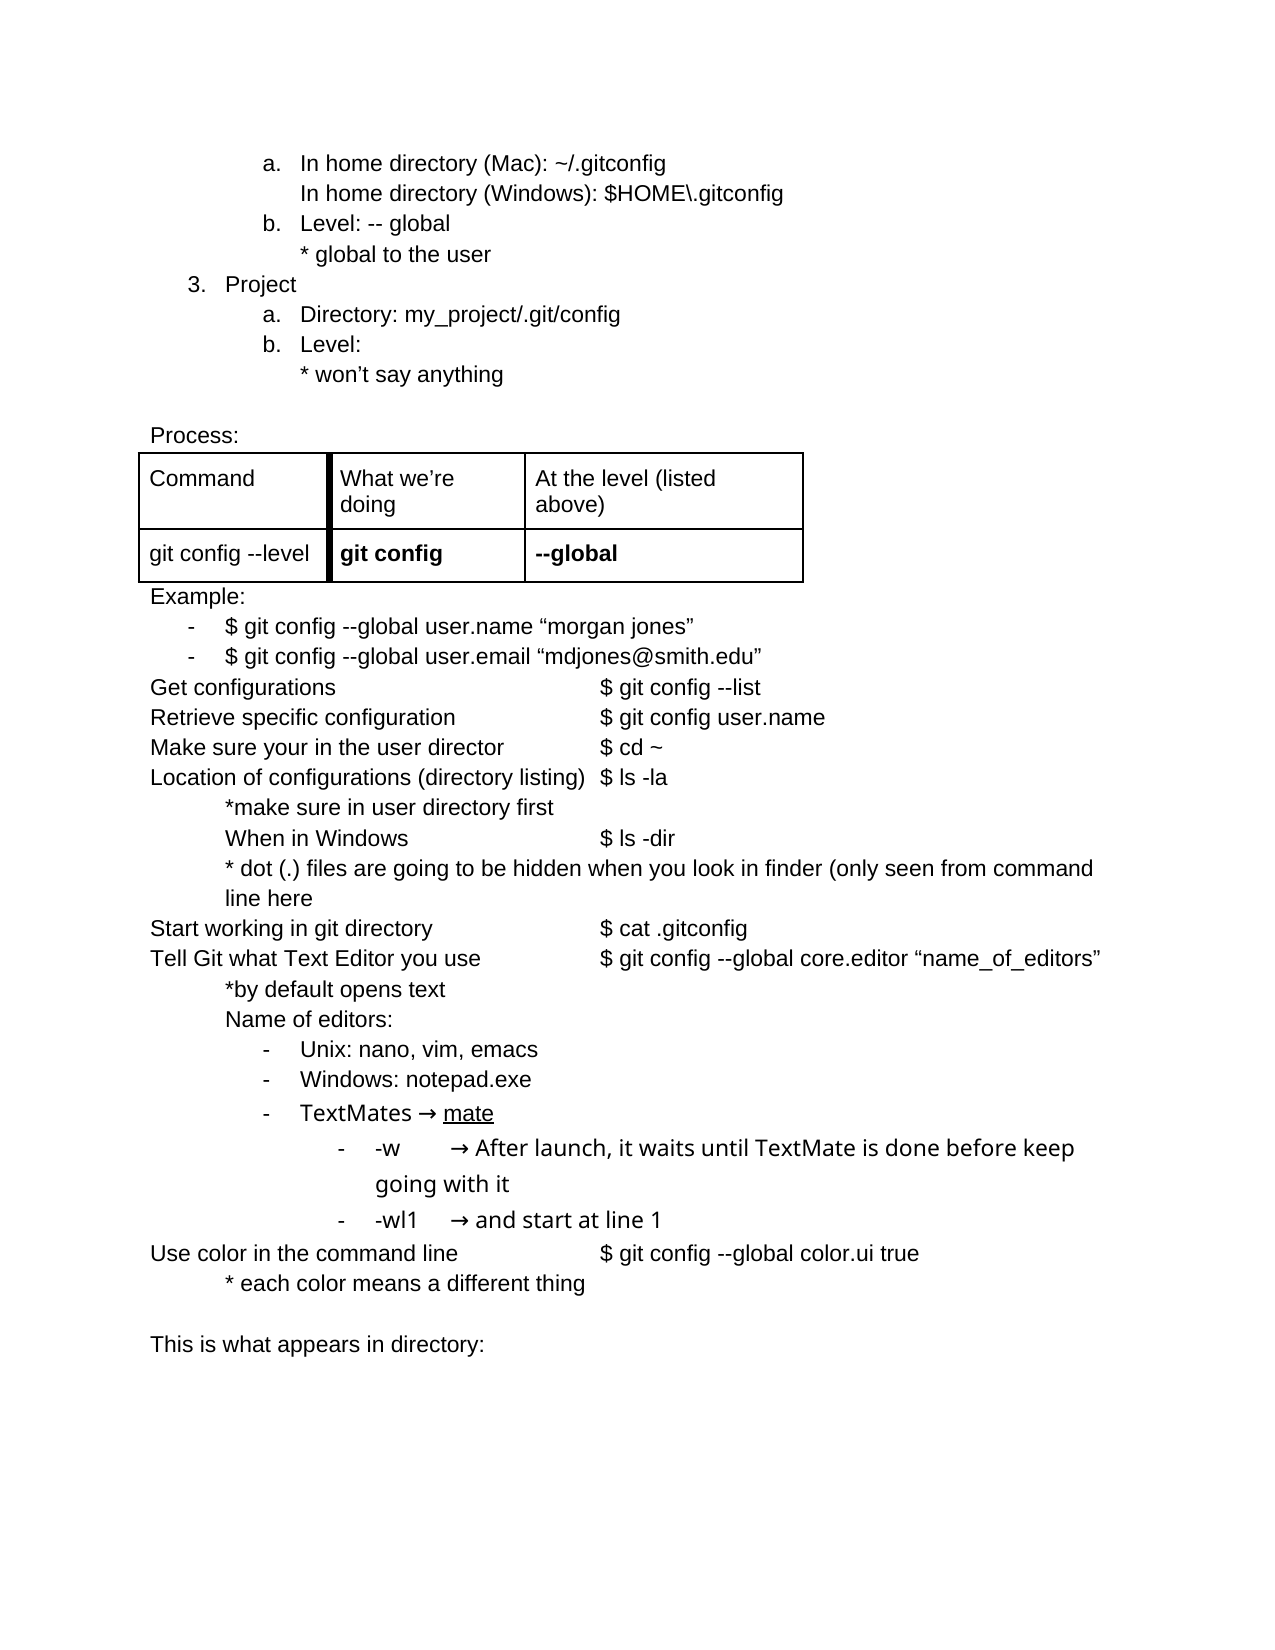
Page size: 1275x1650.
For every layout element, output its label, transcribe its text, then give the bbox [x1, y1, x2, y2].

table_header Command [140, 454, 326, 528]
text *by default opens text [150, 976, 1125, 1002]
list -wl1 → and start at line 1 [337, 1204, 1125, 1236]
text In home directory (Windows): $HOME\.gitconfig [225, 180, 1125, 207]
list In home directory (Mac): ~/.gitconfig [262, 150, 1125, 176]
list Directory: my_project/.git/config [262, 301, 1125, 327]
text Process: [150, 422, 1125, 448]
list $ git config --global user.email “mdjones@smith.edu” [187, 643, 1125, 670]
text Tell Git what Text Editor you use $ git config --global core.editor “name_of_editors” [150, 945, 1125, 972]
list Level: -- global [262, 210, 1125, 237]
text Get configurations $ git config --list [150, 673, 1125, 700]
list Unix: nano, vim, emacs [262, 1036, 1125, 1062]
text Retrieve specific configuration $ git config user.name [150, 704, 1125, 730]
text Start working in git directory $ cat .gitconfig [150, 915, 1125, 942]
text Example: [150, 583, 1125, 609]
table_cell git config --level [140, 530, 326, 581]
text Use color in the command line $ git config --global color.ui true [150, 1240, 1125, 1267]
table_cell --global [526, 530, 802, 581]
text * global to the user [225, 241, 1125, 267]
text * each color means a different thing [150, 1270, 1125, 1297]
table_header At the level (listed above) [526, 454, 802, 528]
text * dot (.) files are going to be hidden when you look in finder (only seen from command line here [225, 855, 1125, 911]
list Windows: notepad.exe [262, 1066, 1125, 1093]
text Name of editors: [150, 1006, 1125, 1032]
text *make sure in user directory first [150, 794, 1125, 821]
text Make sure your in the user director $ cd ~ [150, 734, 1125, 760]
text This is what appears in directory: [150, 1331, 1125, 1357]
text When in Windows $ ls -dir [150, 824, 1125, 851]
table_header What we’re doing [333, 454, 524, 528]
list Level: [262, 331, 1125, 358]
text Location of configurations (directory listing) $ ls -la [150, 764, 1125, 791]
text * won’t say anything [150, 361, 1125, 388]
list -w → After launch, it waits until TextMate is done before keep going with it [337, 1132, 1125, 1199]
list TextMates → mate [262, 1096, 1125, 1128]
list Project [187, 271, 1125, 297]
list $ git config --global user.name “morgan jones” [187, 613, 1125, 639]
table_cell git config [333, 530, 524, 581]
